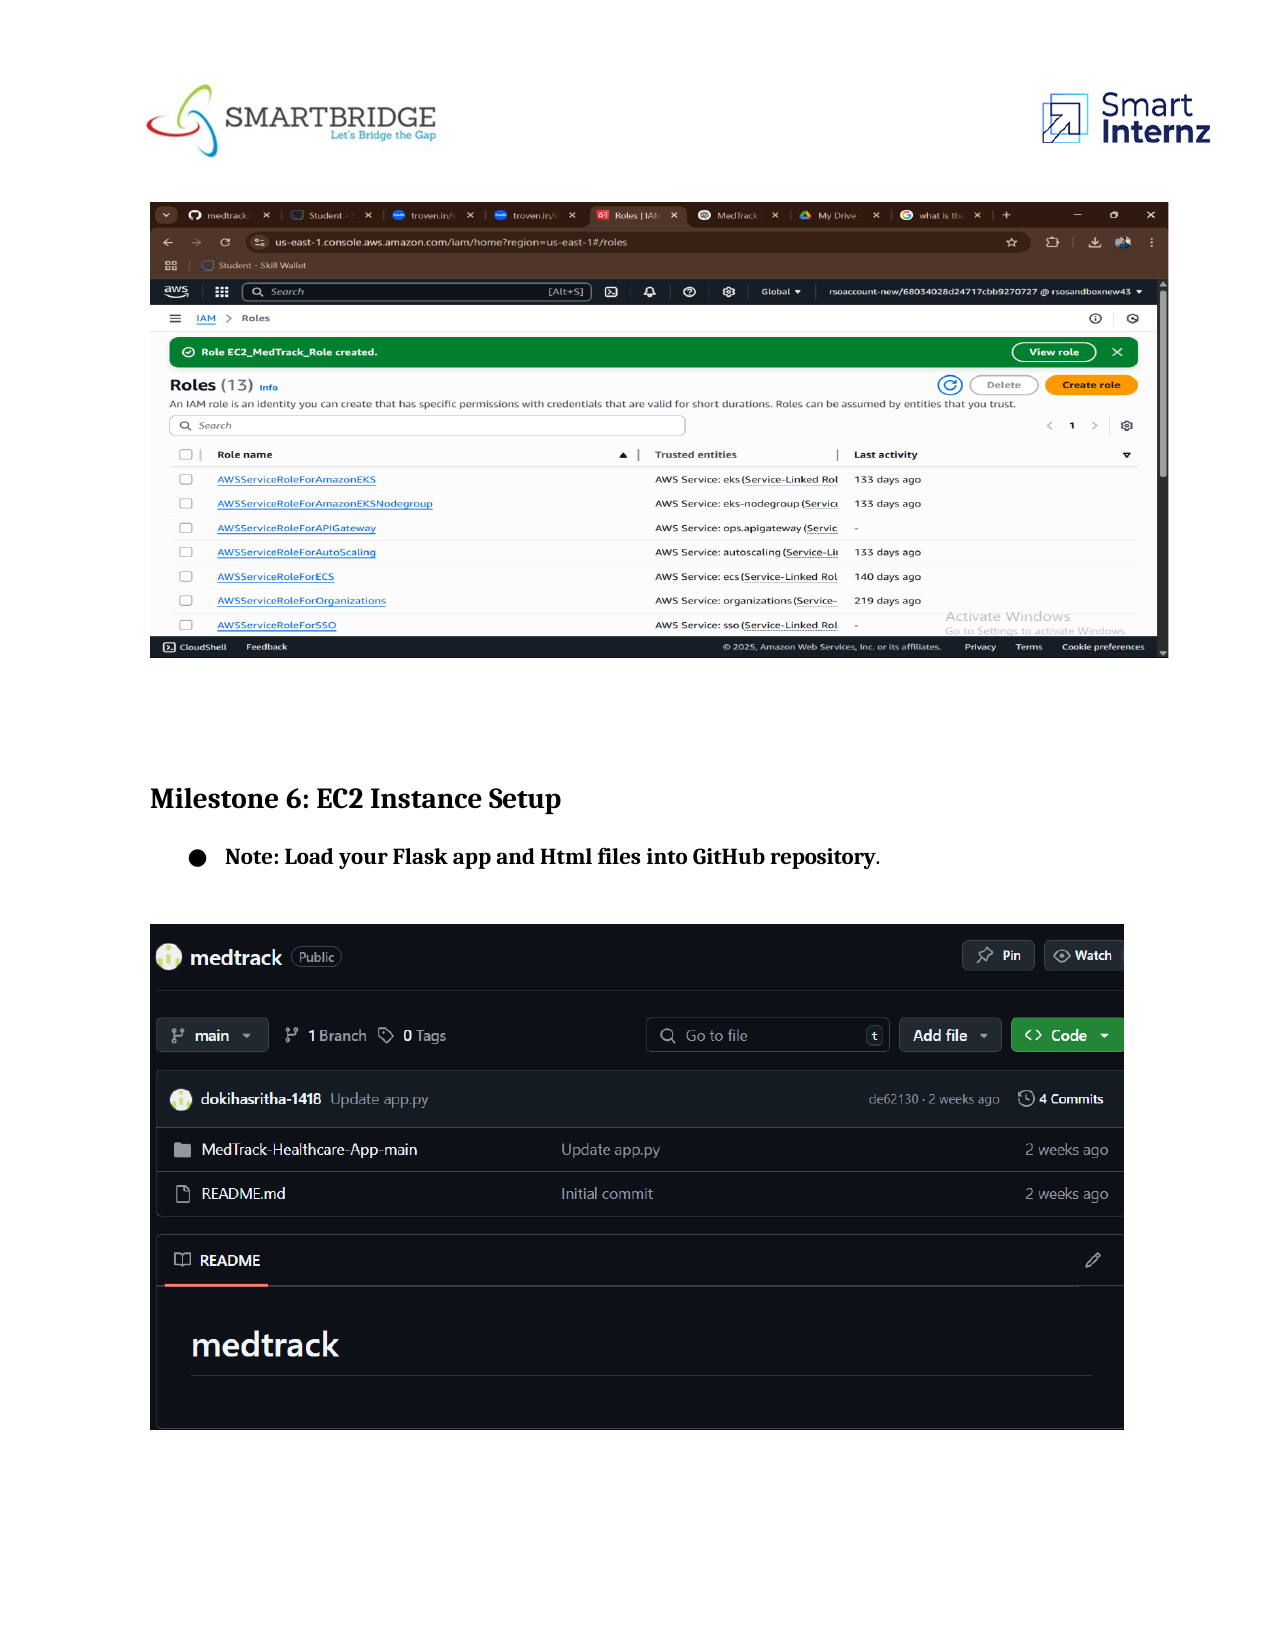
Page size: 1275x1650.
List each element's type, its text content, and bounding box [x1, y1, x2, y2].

picture [1037, 92, 1214, 143]
subtitle Milestone 6: EC2 Instance Setup [150, 783, 1275, 816]
list Note: Load your Flask app and Html files into GitHub repository. [187, 840, 1275, 871]
picture [150, 202, 1169, 658]
picture [143, 78, 439, 161]
picture [150, 924, 1124, 1430]
